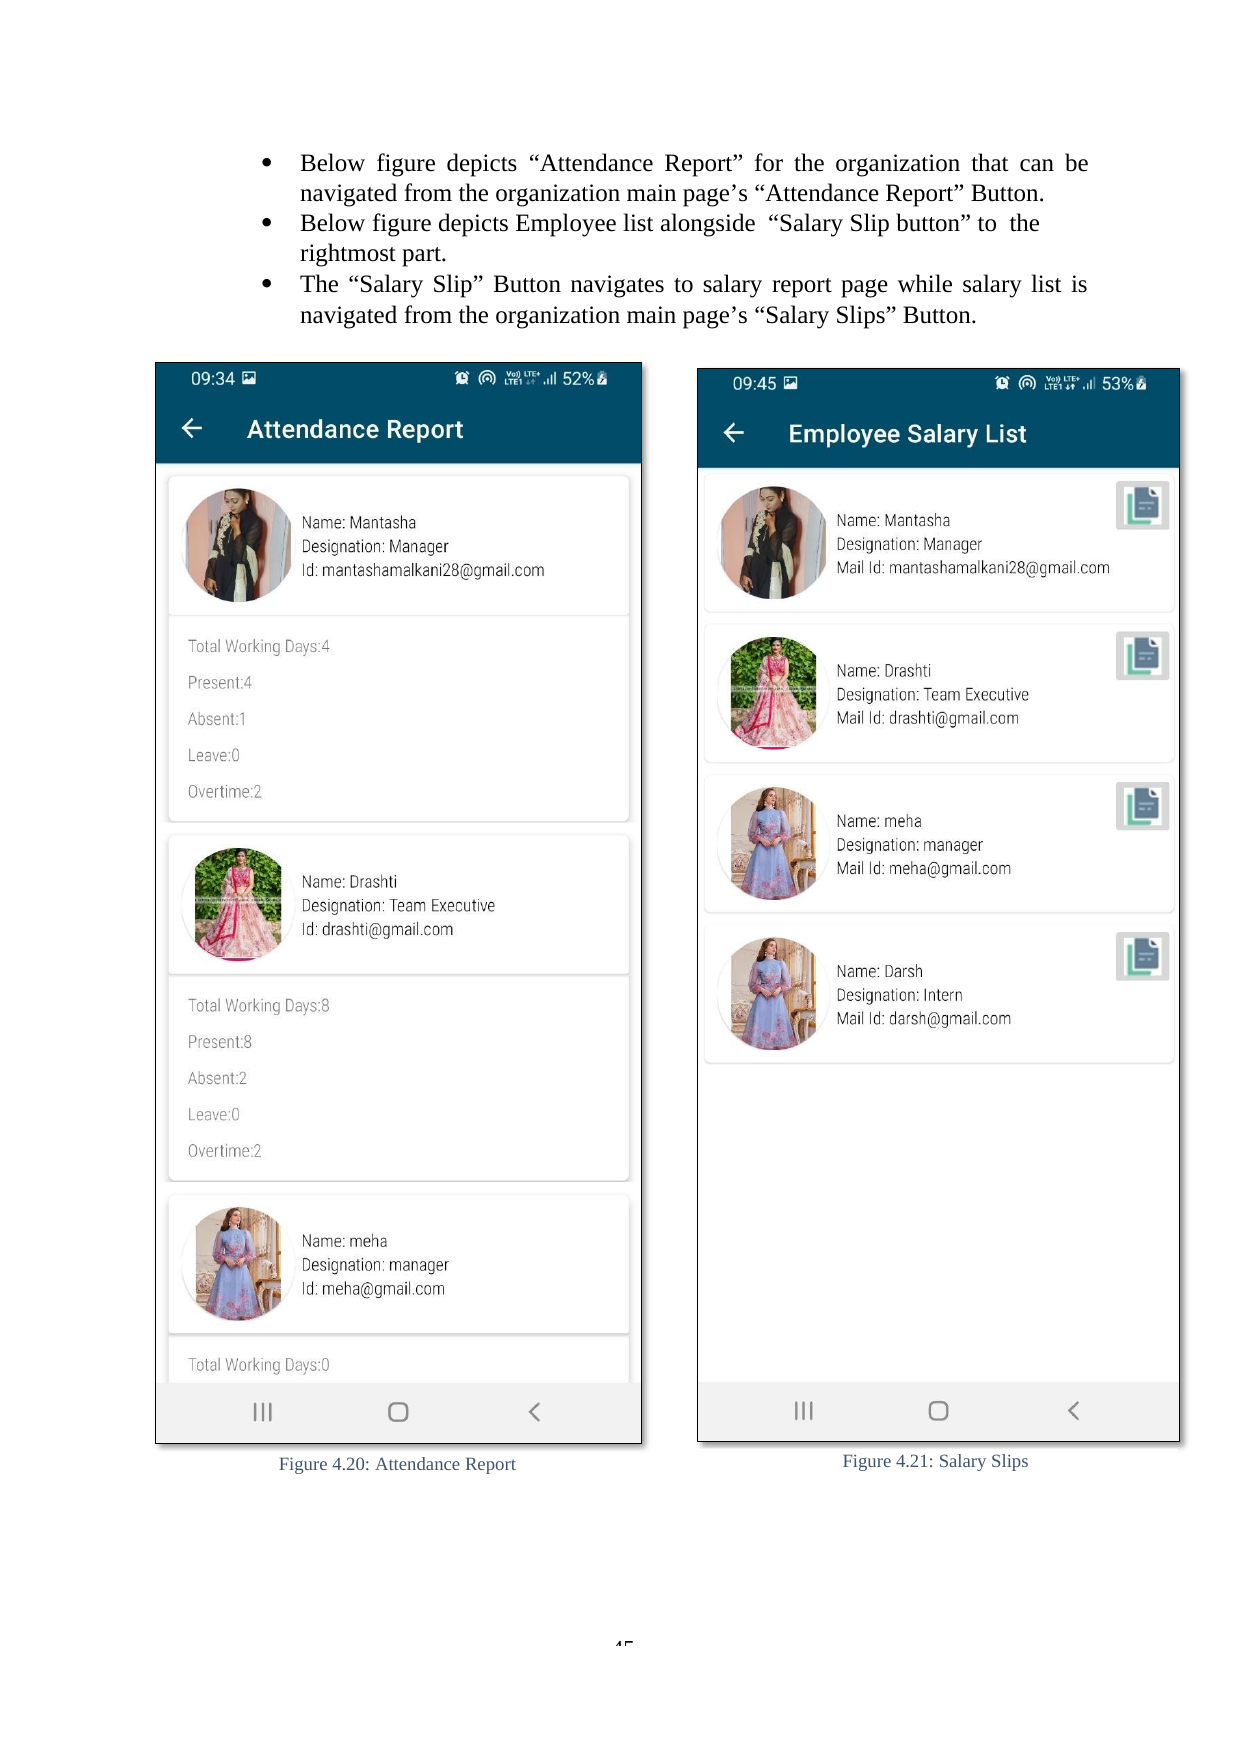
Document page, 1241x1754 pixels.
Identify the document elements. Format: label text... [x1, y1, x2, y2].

list Below figure depicts “Attendance Report” for the organization that can be navigated from the organization main page’s “Attendance Report” Button. [262, 148, 1090, 207]
picture [152, 359, 653, 1455]
list Below figure depicts Employee list alongside “Salary Slip button” to the rightmost part. [262, 208, 1090, 267]
picture [694, 364, 1192, 1454]
list The “Salary Slip” Button navigates to salary report page while salary list is navigated from the organization main page’s “Salary Slips” Button. [262, 269, 1090, 328]
